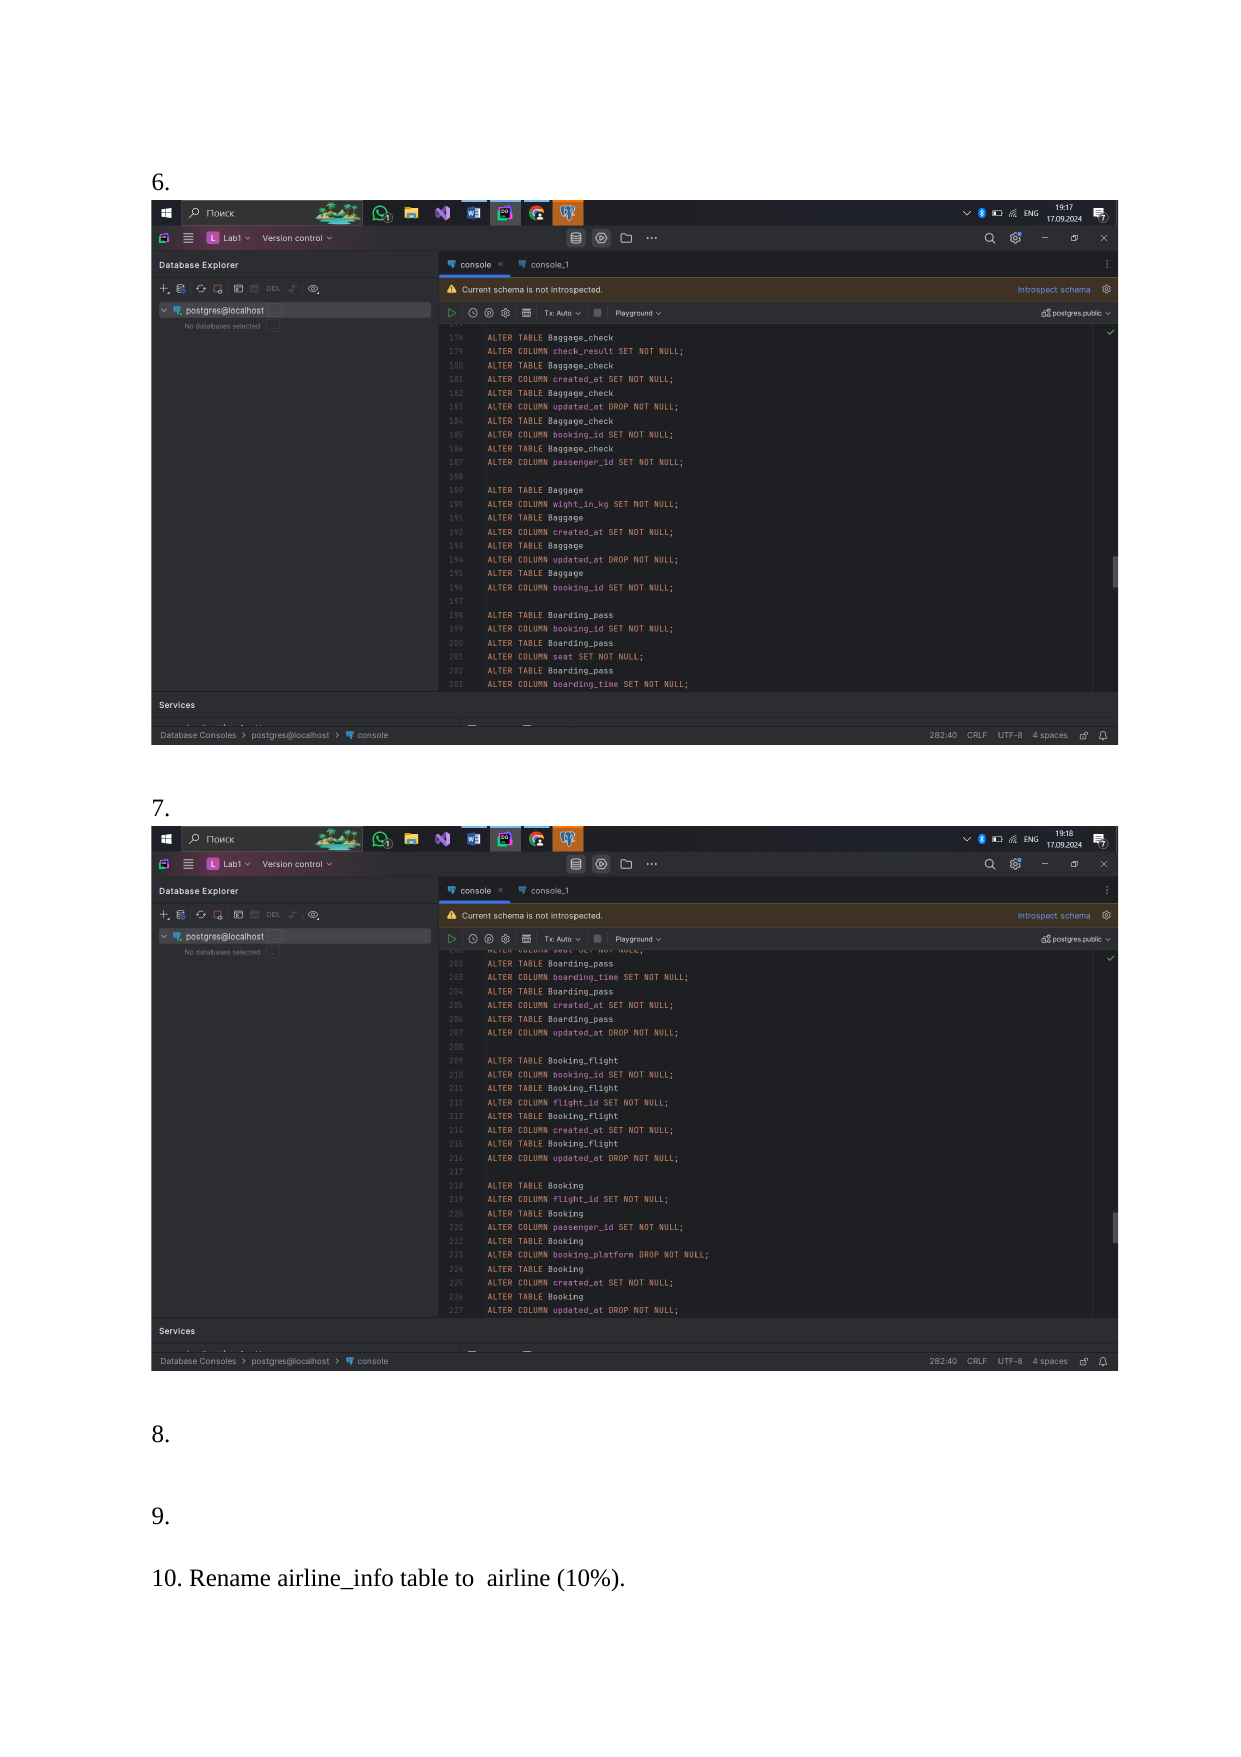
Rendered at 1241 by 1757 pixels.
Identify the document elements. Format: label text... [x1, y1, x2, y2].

picture [151, 200, 1119, 745]
title Rename airline_info table to airline (10%). [151, 1563, 1088, 1592]
picture [151, 826, 1119, 1371]
